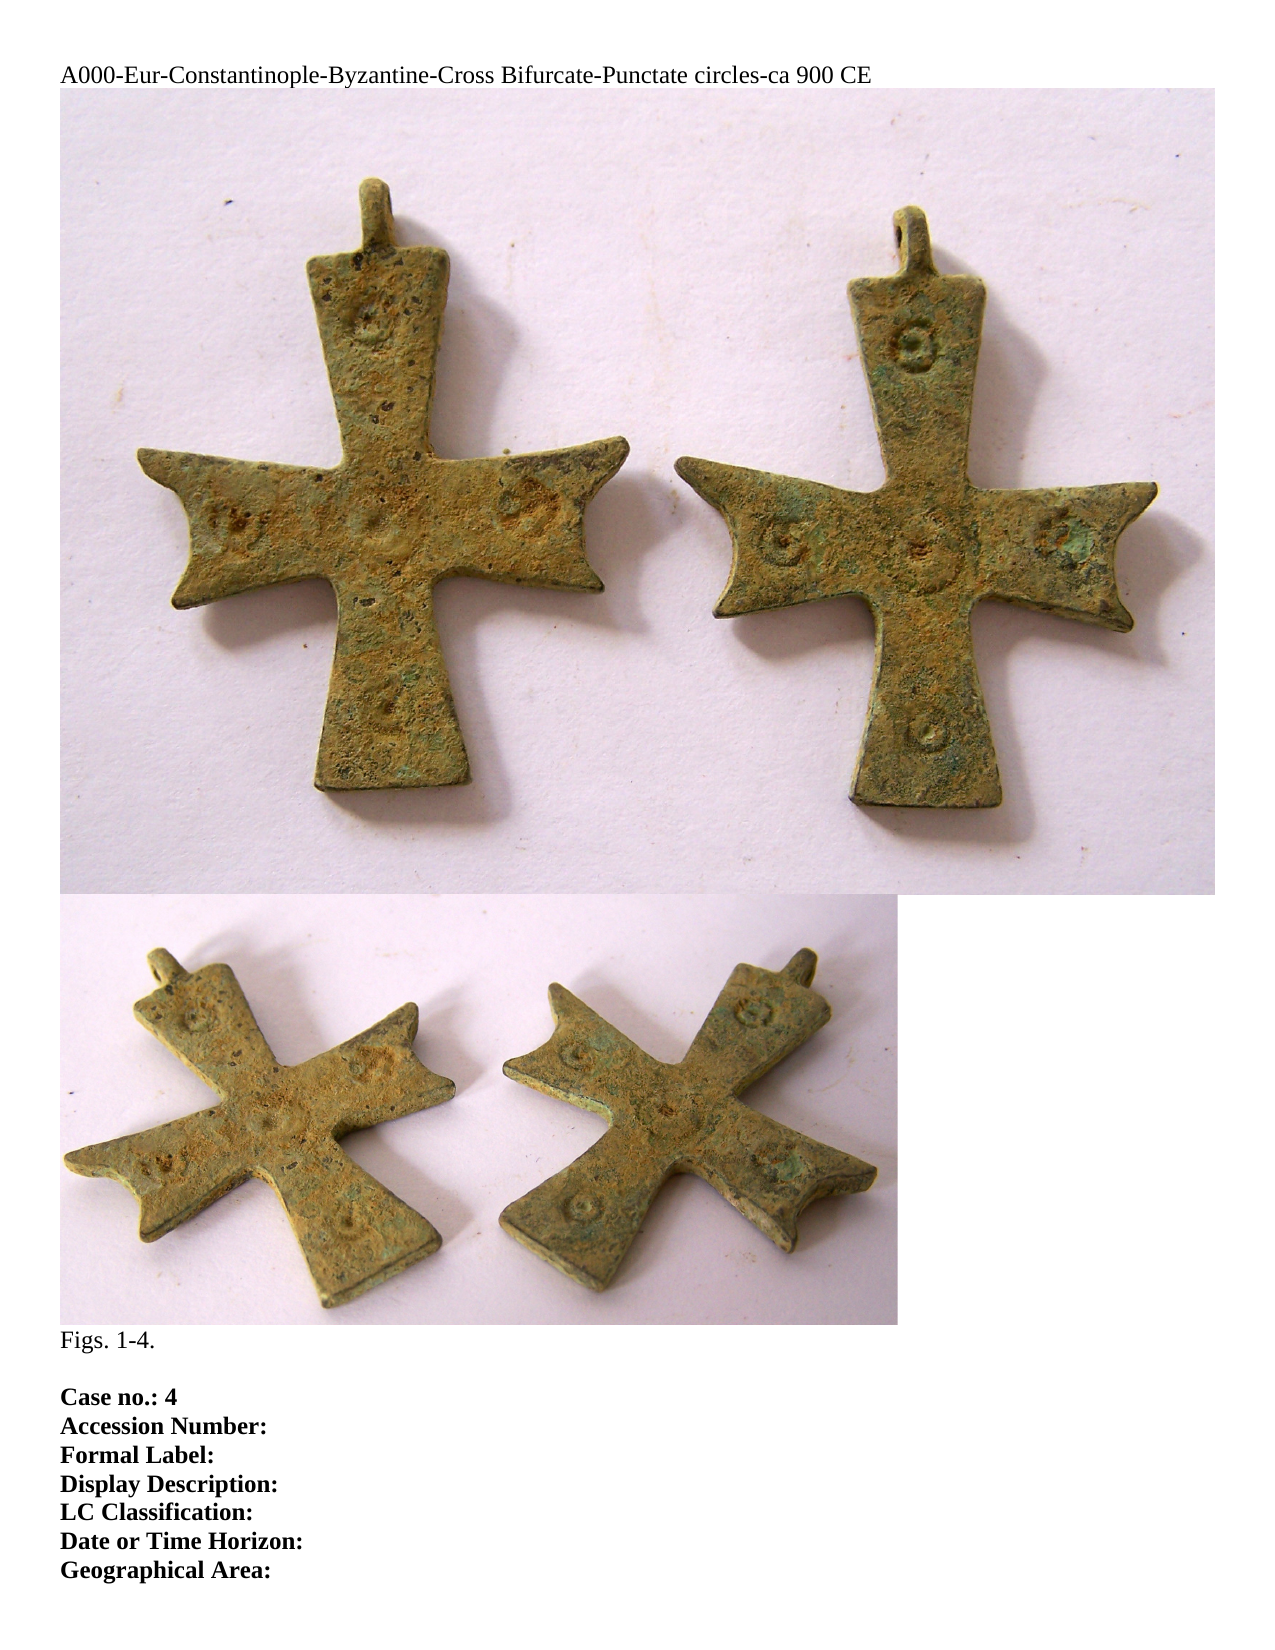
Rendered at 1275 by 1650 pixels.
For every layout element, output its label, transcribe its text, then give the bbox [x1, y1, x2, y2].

text Geographical Area: [60, 1555, 1215, 1584]
picture [60, 88, 1215, 1325]
text Accession Number: [60, 1411, 1215, 1440]
text Display Description: [60, 1469, 1215, 1497]
text LC Classification: [60, 1497, 1215, 1526]
text Case no.: 4 [60, 1382, 1215, 1411]
text Figs. 1-4. [60, 1325, 1215, 1354]
text Date or Time Horizon: [60, 1526, 1215, 1555]
text A000-Eur-Constantinople-Byzantine-Cross Bifurcate-Punctate circles-ca 900 CE [60, 60, 1215, 88]
text Formal Label: [60, 1440, 1215, 1469]
